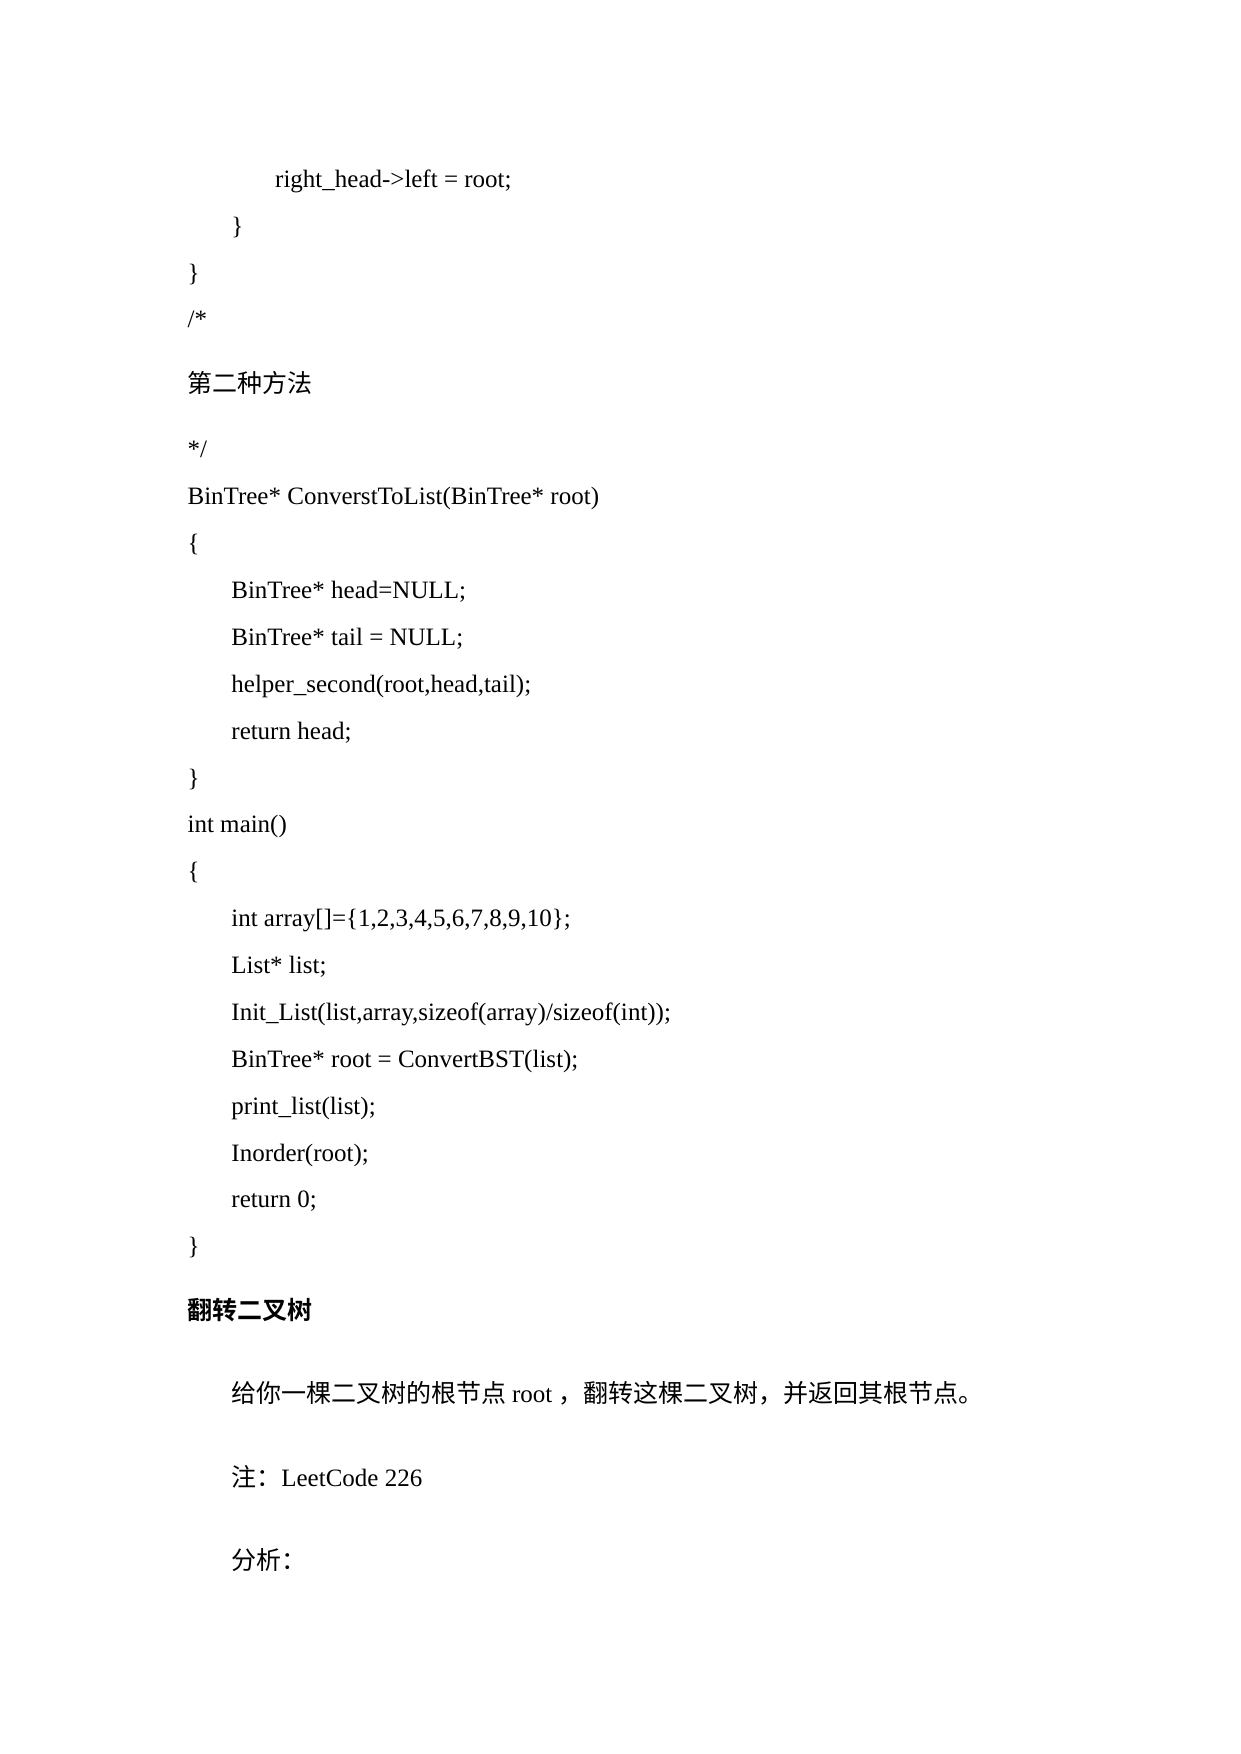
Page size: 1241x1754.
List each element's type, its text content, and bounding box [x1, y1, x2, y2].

text BinTree* head=NULL; [187, 573, 1053, 606]
text List* list; [187, 948, 1053, 981]
text BinTree* root = ConvertBST(list); [187, 1042, 1053, 1074]
text BinTree* ConverstToList(BinTree* root) [187, 479, 1053, 512]
text BinTree* tail = NULL; [187, 620, 1053, 653]
text 分析： [187, 1526, 1053, 1591]
text Init_List(list,array,sizeof(array)/sizeof(int)); [187, 995, 1053, 1028]
text int array[]={1,2,3,4,5,6,7,8,9,10}; [187, 901, 1053, 934]
text 第二种方法 [187, 349, 1053, 414]
text print_list(list); [187, 1089, 1053, 1121]
text helper_second(root,head,tail); [187, 667, 1053, 699]
text { [187, 854, 1053, 887]
text int main() [187, 808, 1053, 840]
text 给你一棵二叉树的根节点 root ，翻转这棵二叉树，并返回其根节点。 [187, 1359, 1053, 1424]
text return 0; [187, 1183, 1053, 1215]
text } [187, 761, 1053, 793]
text /* [187, 303, 1053, 335]
text } [187, 209, 1053, 241]
text } [187, 256, 1053, 288]
text 注：LeetCode 226 [187, 1443, 1053, 1508]
text } [187, 1229, 1053, 1262]
subtitle 翻转二叉树 [187, 1276, 1053, 1341]
text Inorder(root); [187, 1136, 1053, 1168]
text */ [187, 433, 1053, 465]
text { [187, 526, 1053, 559]
text right_head->left = root; [187, 162, 1053, 194]
text return head; [187, 714, 1053, 746]
